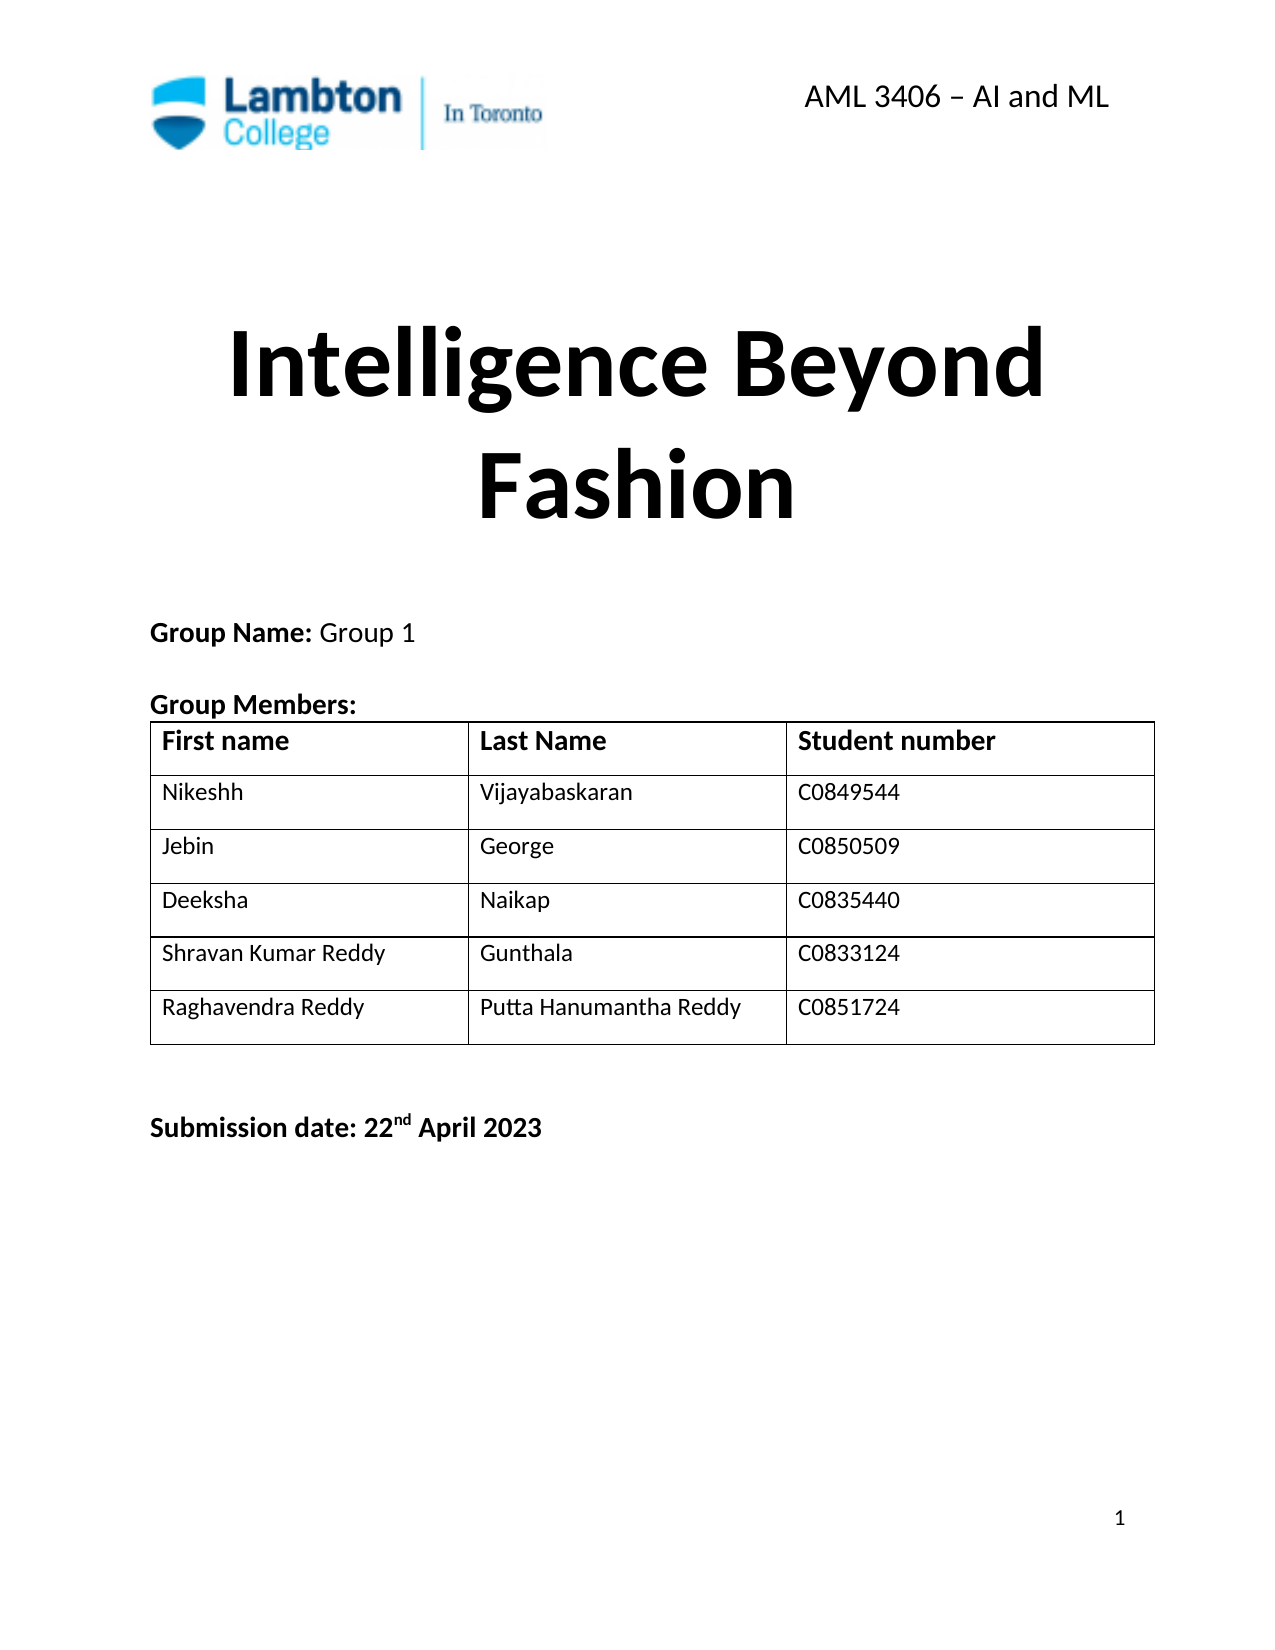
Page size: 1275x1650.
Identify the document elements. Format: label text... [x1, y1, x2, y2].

table_cell Raghavendra Reddy [151, 991, 468, 1044]
text Group Name: Group 1 [150, 614, 1125, 650]
table_header First name [151, 723, 468, 775]
table_cell Deeksha [151, 884, 468, 936]
table_cell Jebin [151, 830, 468, 883]
table_cell C0850509 [787, 830, 1154, 883]
table_cell Shravan Kumar Reddy [151, 938, 468, 990]
table_header Last Name [469, 723, 786, 775]
table_cell C0835440 [787, 884, 1154, 936]
text Submission date: 22nd April 2023 [150, 1109, 1125, 1145]
table_cell C0833124 [787, 938, 1154, 990]
text Group Members: [150, 686, 1125, 721]
picture [150, 75, 547, 150]
table_cell C0851724 [787, 991, 1154, 1044]
table_cell Vijayabaskaran [469, 776, 786, 829]
table_cell George [469, 830, 786, 883]
table_cell Nikeshh [151, 776, 468, 829]
table_cell Naikap [469, 884, 786, 936]
text Intelligence Beyond Fashion [150, 299, 1125, 543]
table_cell Gunthala [469, 938, 786, 990]
table_cell C0849544 [787, 776, 1154, 829]
table_header Student number [787, 723, 1154, 775]
table_cell Putta Hanumantha Reddy [469, 991, 786, 1044]
